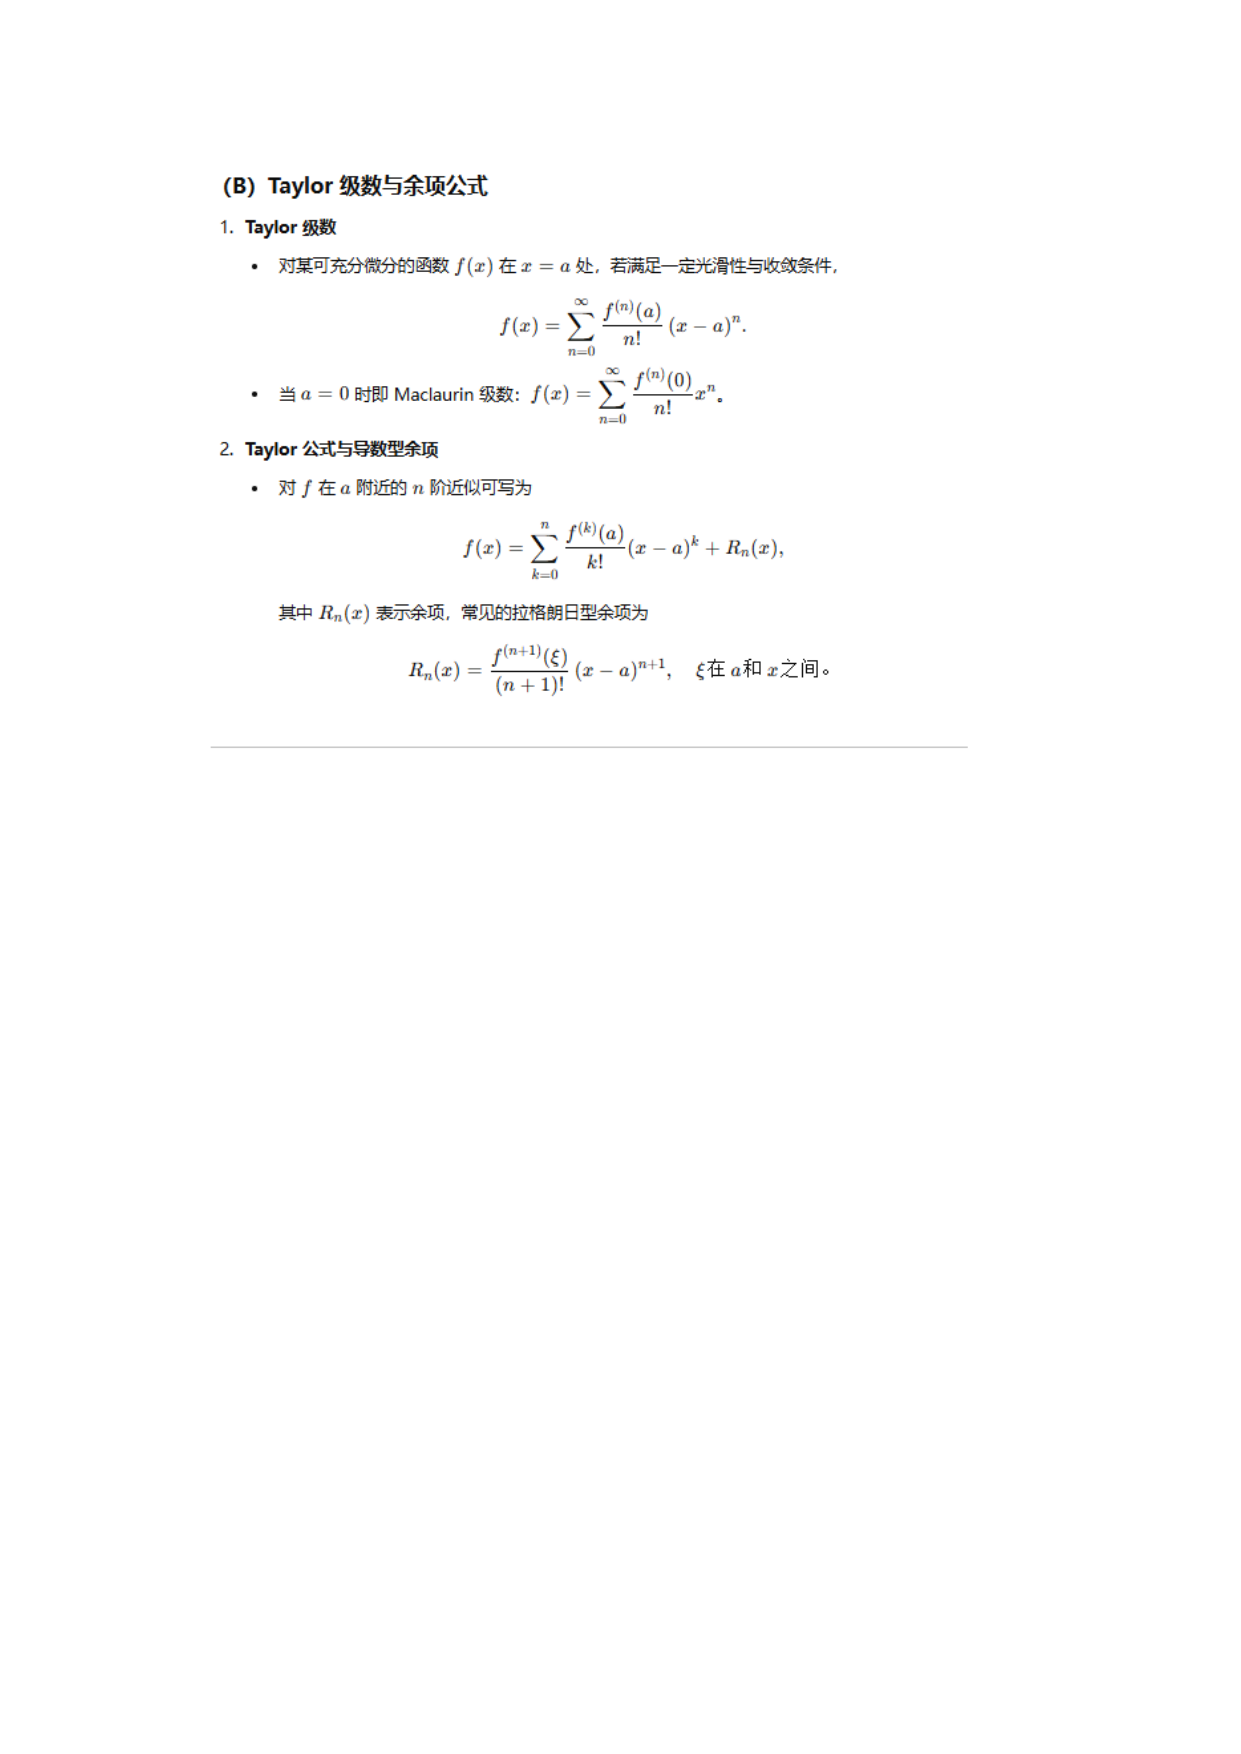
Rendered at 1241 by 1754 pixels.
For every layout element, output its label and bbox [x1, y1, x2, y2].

picture [187, 152, 1053, 780]
